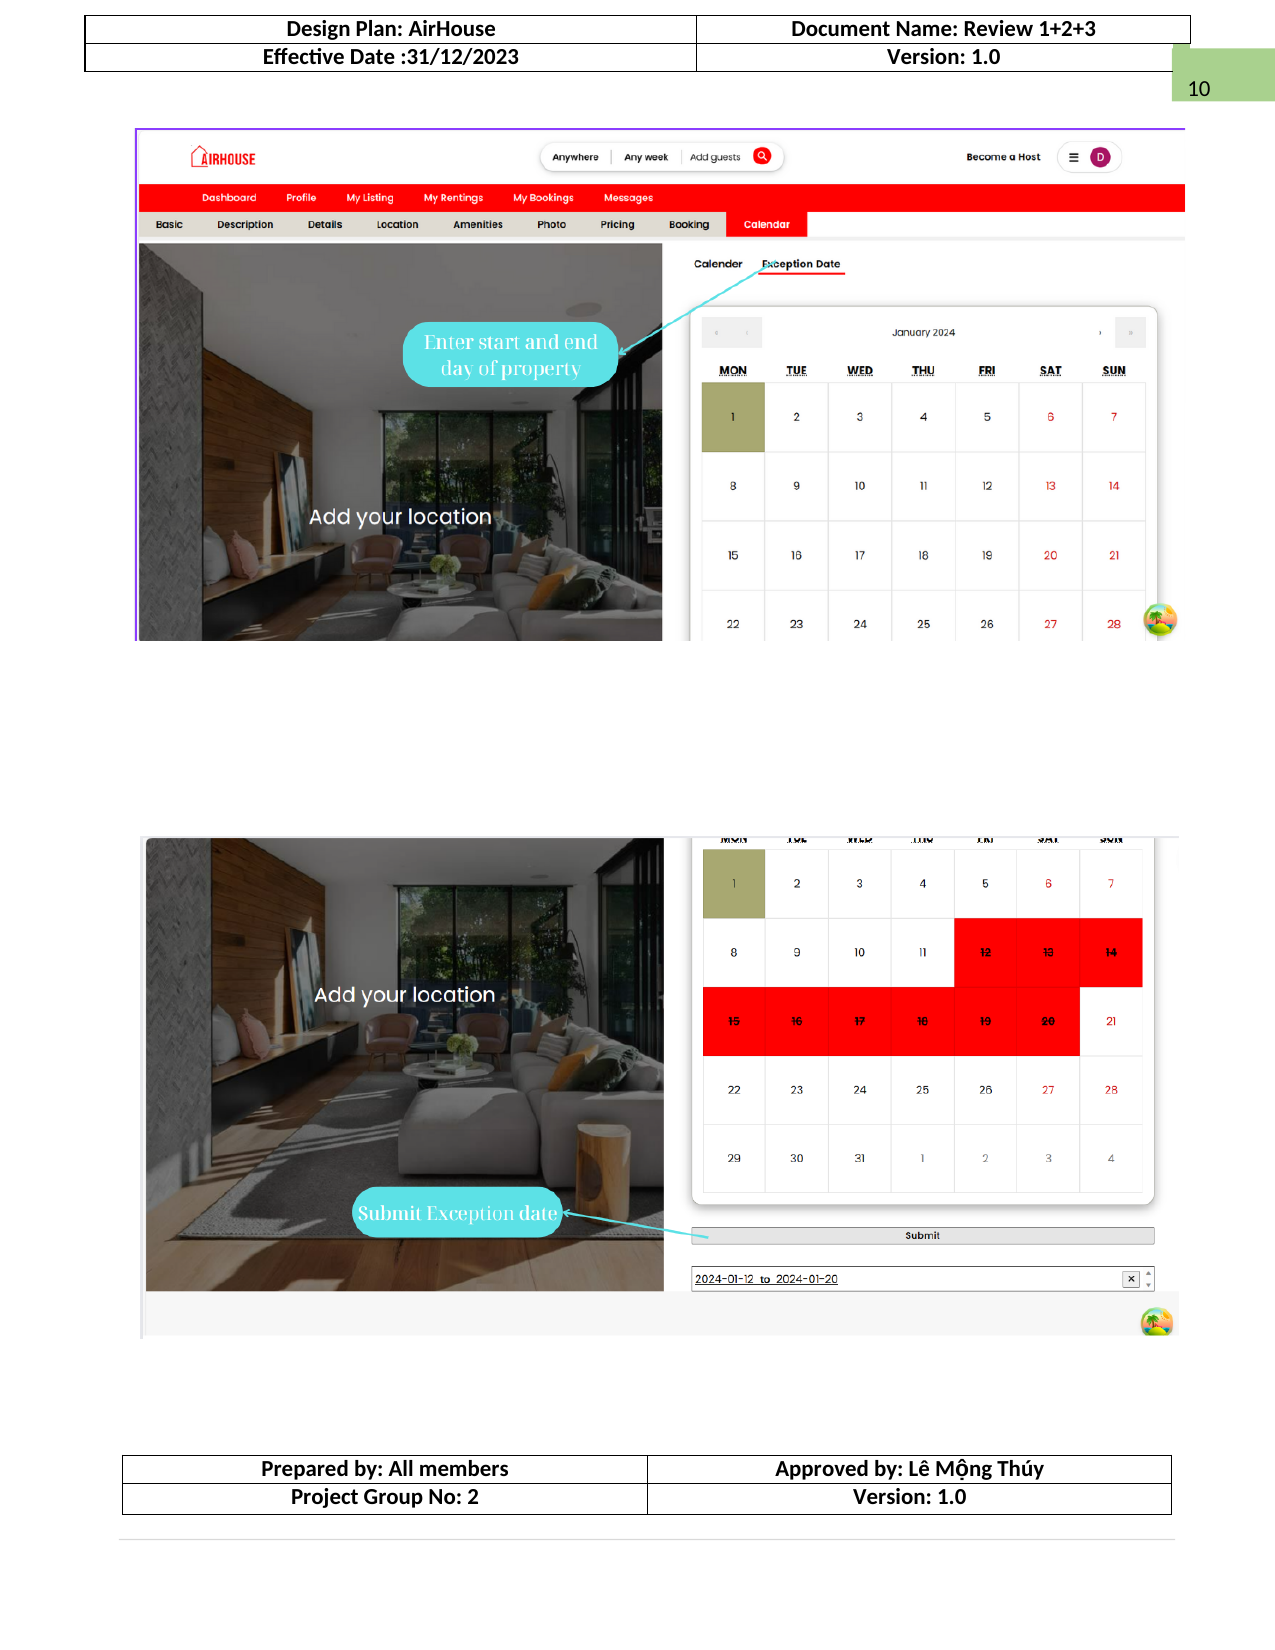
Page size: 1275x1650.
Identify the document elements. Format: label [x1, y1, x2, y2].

picture [133, 128, 1186, 641]
picture [140, 836, 1179, 1339]
